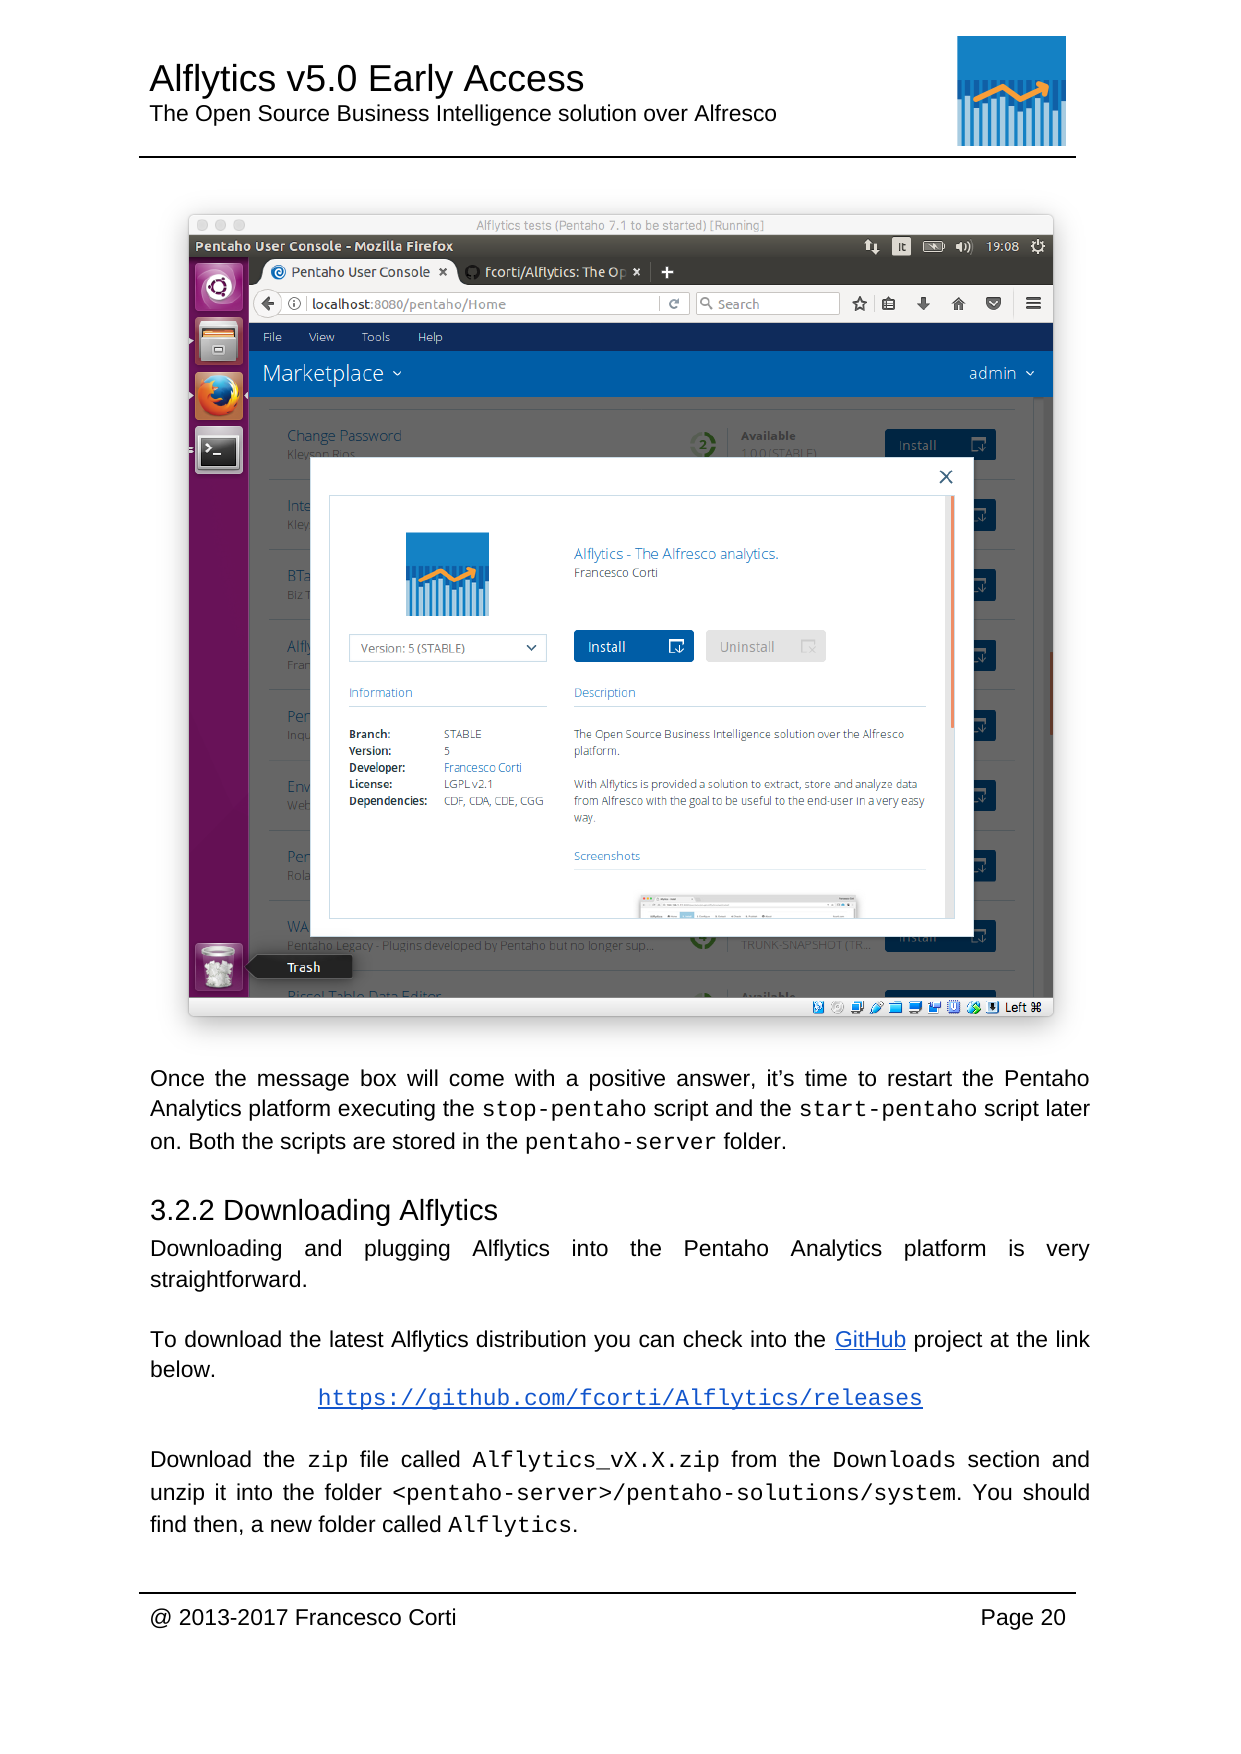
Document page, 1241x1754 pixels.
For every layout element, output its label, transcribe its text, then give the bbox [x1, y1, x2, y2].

text Downloading and plugging Alflytics into the Pentaho Analytics platform is very straightforward. [150, 1235, 1090, 1292]
text To download the latest Alflytics distribution you can check into the GitHub project at the link below. [150, 1326, 1090, 1382]
text Download the zip file called Alflytics_vX.X.zip from the Downloads section and unzip it into the folder <pentaho-server>/pentaho-solutions/system. You should find then, a new folder called Alflytics. [150, 1446, 1090, 1539]
subtitle 3.2.2 Downloading Alflytics [150, 1193, 1090, 1227]
text https://github.com/fcorti/Alflytics/releases [150, 1386, 1090, 1412]
picture [150, 184, 1091, 1062]
text Once the message box will come with a positive answer, it’s time to restart the Pentaho Analytics platform executing the stop-pentaho script and the start-pentaho script later on. Both the scripts are stored in the pentaho-server folder. [150, 1065, 1090, 1156]
picture [957, 36, 1066, 146]
